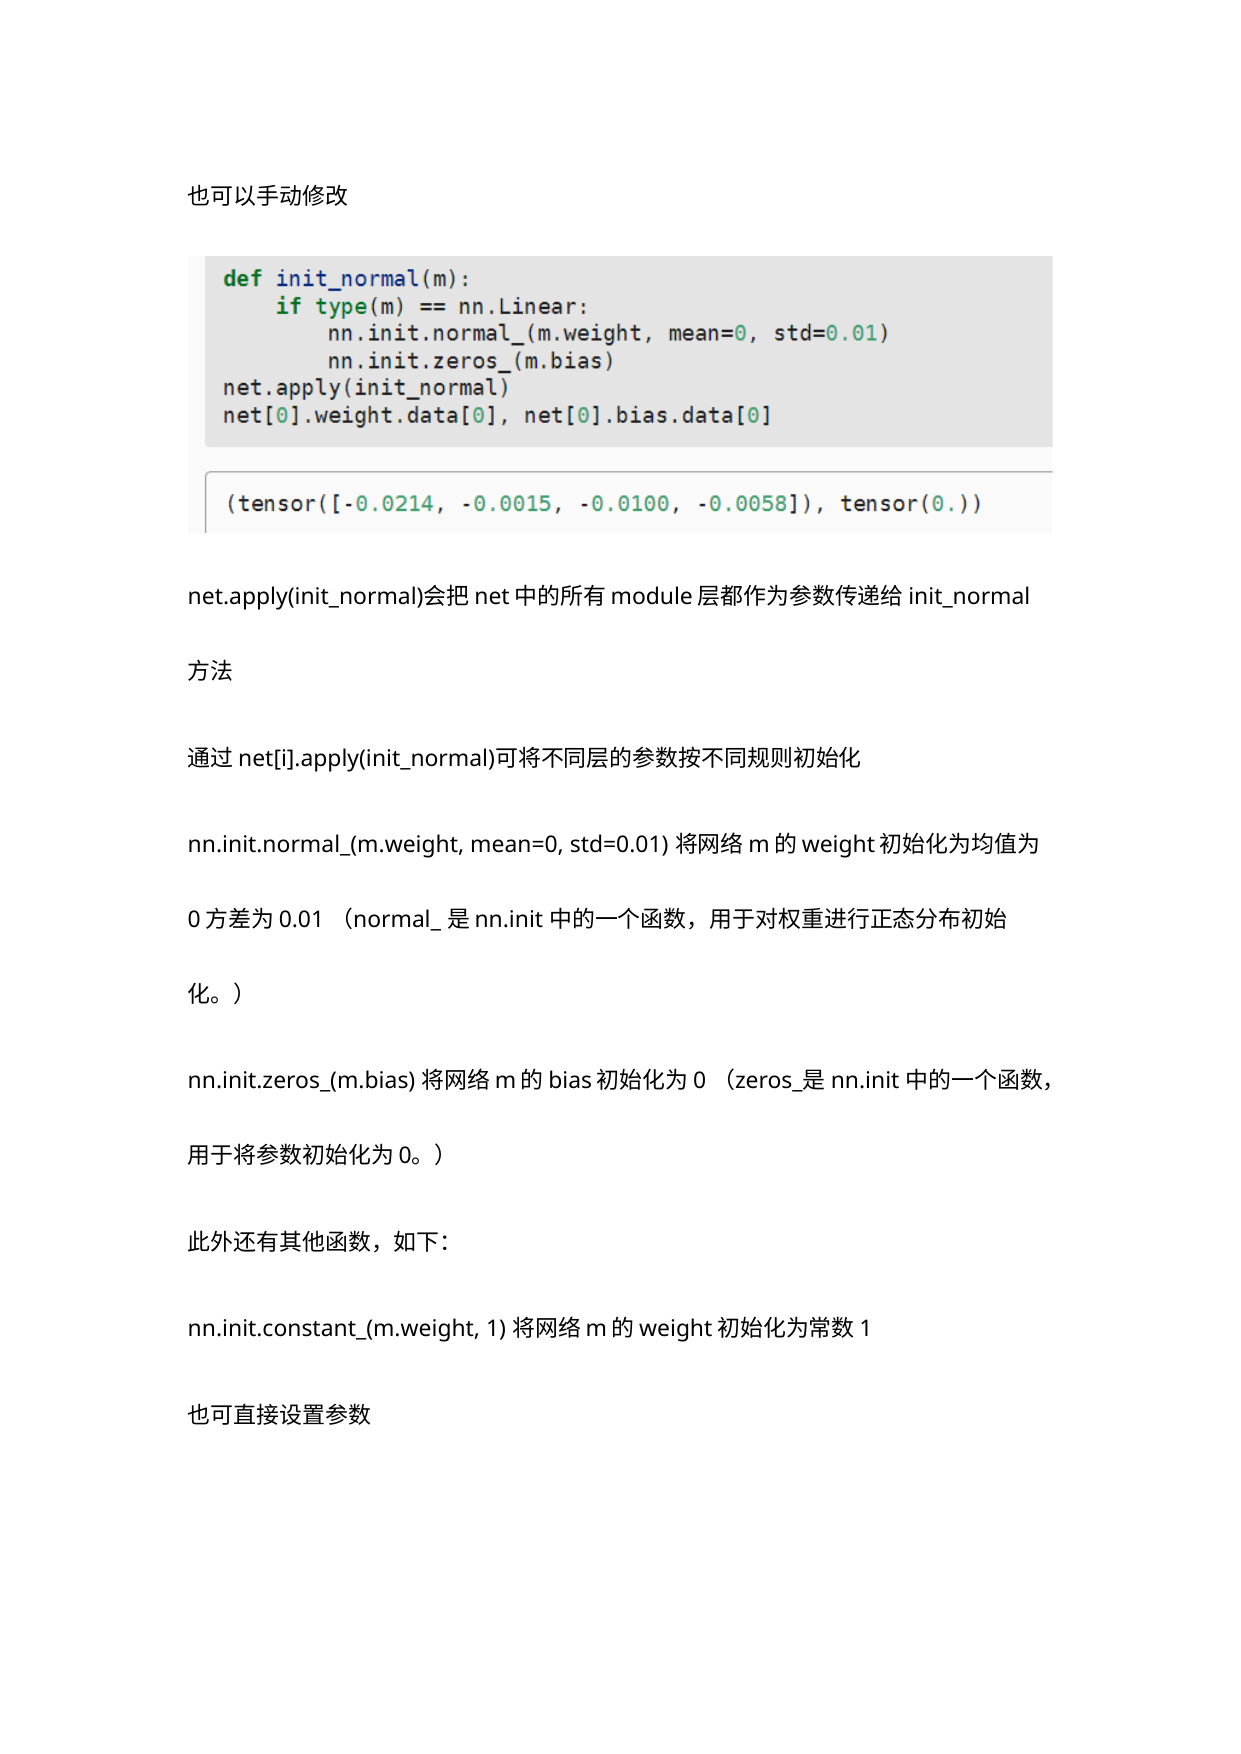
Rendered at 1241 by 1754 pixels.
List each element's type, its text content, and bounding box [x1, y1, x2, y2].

text nn.init.normal_(m.weight, mean=0, std=0.01) 将网络m的weight初始化为均值为0方差为0.01 （normal_ 是nn.init 中的一个函数，用于对权重进行正态分布初始化。） [187, 810, 1053, 1025]
text net.apply(init_normal)会把net中的所有module层都作为参数传递给init_normal方法 [187, 562, 1053, 702]
text 通过net[i].apply(init_normal)可将不同层的参数按不同规则初始化 [187, 724, 1053, 789]
text nn.init.zeros_(m.bias) 将网络m的bias初始化为0 （zeros_是 nn.init 中的一个函数，用于将参数初始化为0。） [187, 1046, 1053, 1186]
text 也可直接设置参数 [187, 1381, 1053, 1446]
text 此外还有其他函数，如下： [187, 1208, 1053, 1273]
picture [187, 256, 1053, 533]
text nn.init.constant_(m.weight, 1) 将网络m的weight初始化为常数1 [187, 1294, 1053, 1359]
text 也可以手动修改 [187, 162, 1053, 227]
